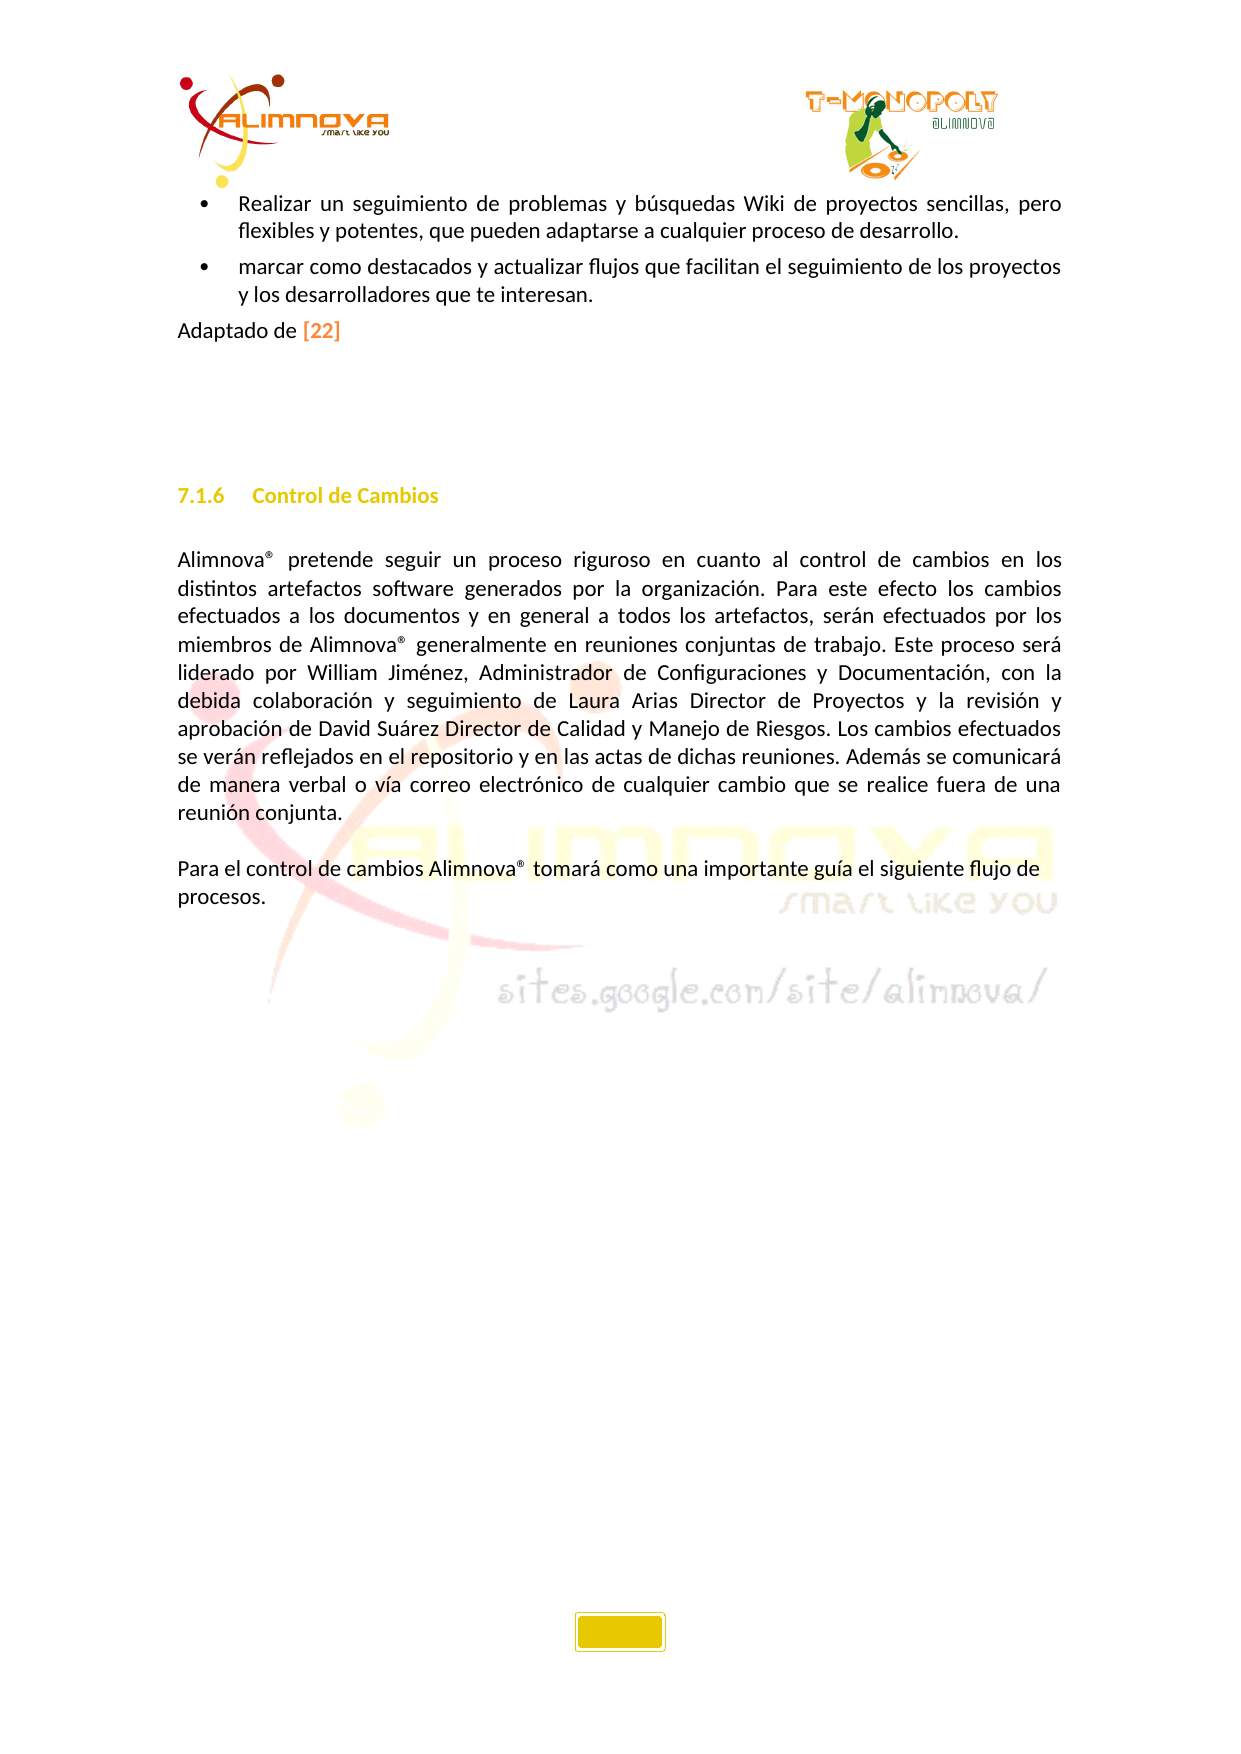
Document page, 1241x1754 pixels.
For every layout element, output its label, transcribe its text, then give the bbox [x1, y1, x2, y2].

text Para el control de cambios Alimnova® tomará como una importante guía el siguiente flujo de procesos. [177, 854, 1063, 910]
list marcar como destacados y actualizar flujos que facilitan el seguimiento de los proyectos y los desarrolladores que te interesan. [201, 252, 1063, 308]
picture [802, 79, 1002, 184]
text Alimnova® pretende seguir un proceso riguroso en cuanto al control de cambios en los distintos artefactos software generados por la organización. Para este efecto los cambios efectuados a los documentos y en general a todos los artefactos, serán efectuados por los miembros de Alimnova® generalmente en reuniones conjuntas de trabajo. Este proceso será liderado por William Jiménez, Administrador de Configuraciones y Documentación, con la debida colaboración y seguimiento de Laura Arias Director de Proyectos y la revisión y aprobación de David Suárez Director de Calidad y Manejo de Riesgos. Los cambios efectuados se verán reflejados en el repositorio y en las actas de dichas reuniones. Además se comunicará de manera verbal o vía correo electrónico de cualquier cambio que se realice fuera de una reunión conjunta. [177, 546, 1063, 826]
picture [177, 73, 389, 189]
subtitle Control de Cambios [177, 481, 1063, 509]
list Realizar un seguimiento de problemas y búsquedas Wiki de proyectos sencillas, pero flexibles y potentes, que pueden adaptarse a cualquier proceso de desarrollo. [201, 189, 1063, 245]
